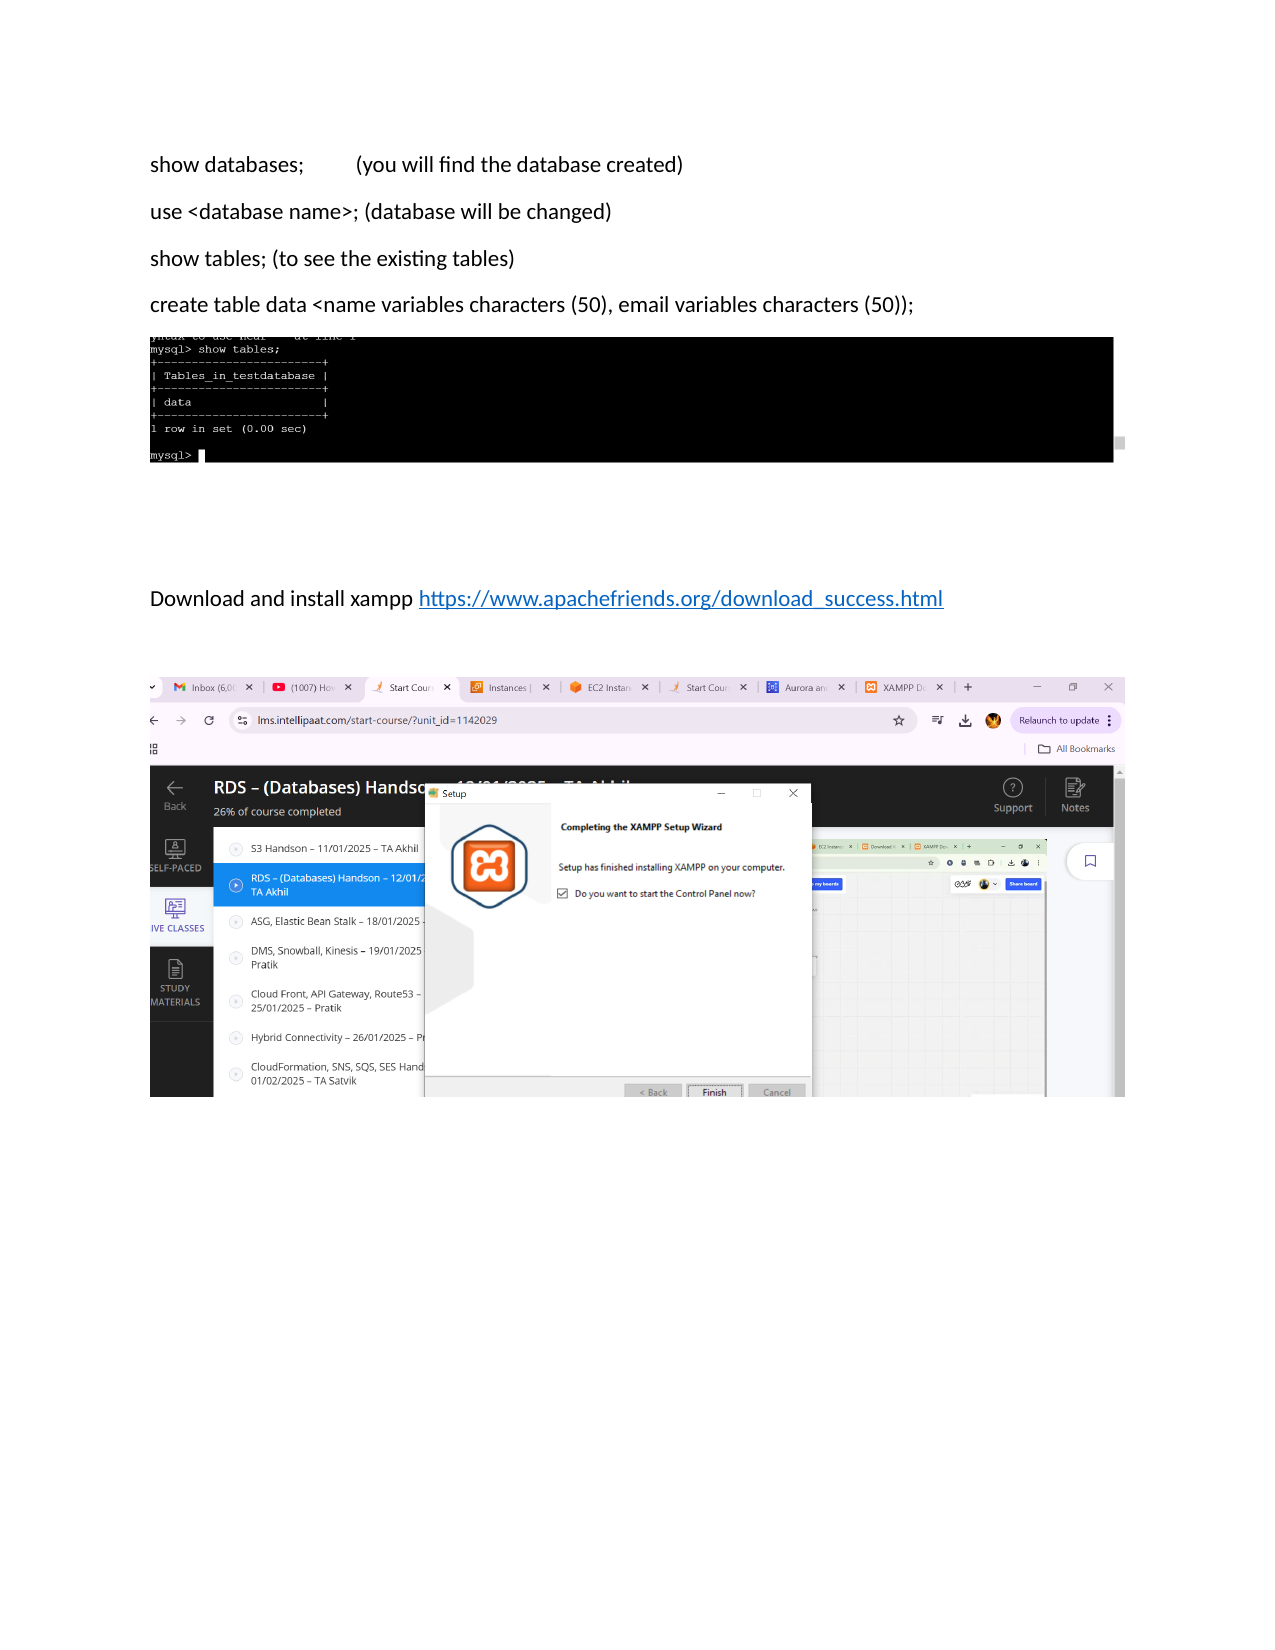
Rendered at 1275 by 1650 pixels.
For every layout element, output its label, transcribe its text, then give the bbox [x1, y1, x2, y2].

text show databases; (you will find the database created) [150, 150, 1125, 178]
text use <database name>; (database will be changed) [150, 197, 1125, 225]
text Download and install xampp https://www.apachefriends.org/download_success.html [150, 584, 1125, 612]
picture [150, 677, 1125, 1097]
text create table data <name variables characters (50), email variables characters (50)); [150, 291, 1125, 319]
picture [150, 337, 1125, 471]
text show tables; (to see the existing tables) [150, 244, 1125, 272]
